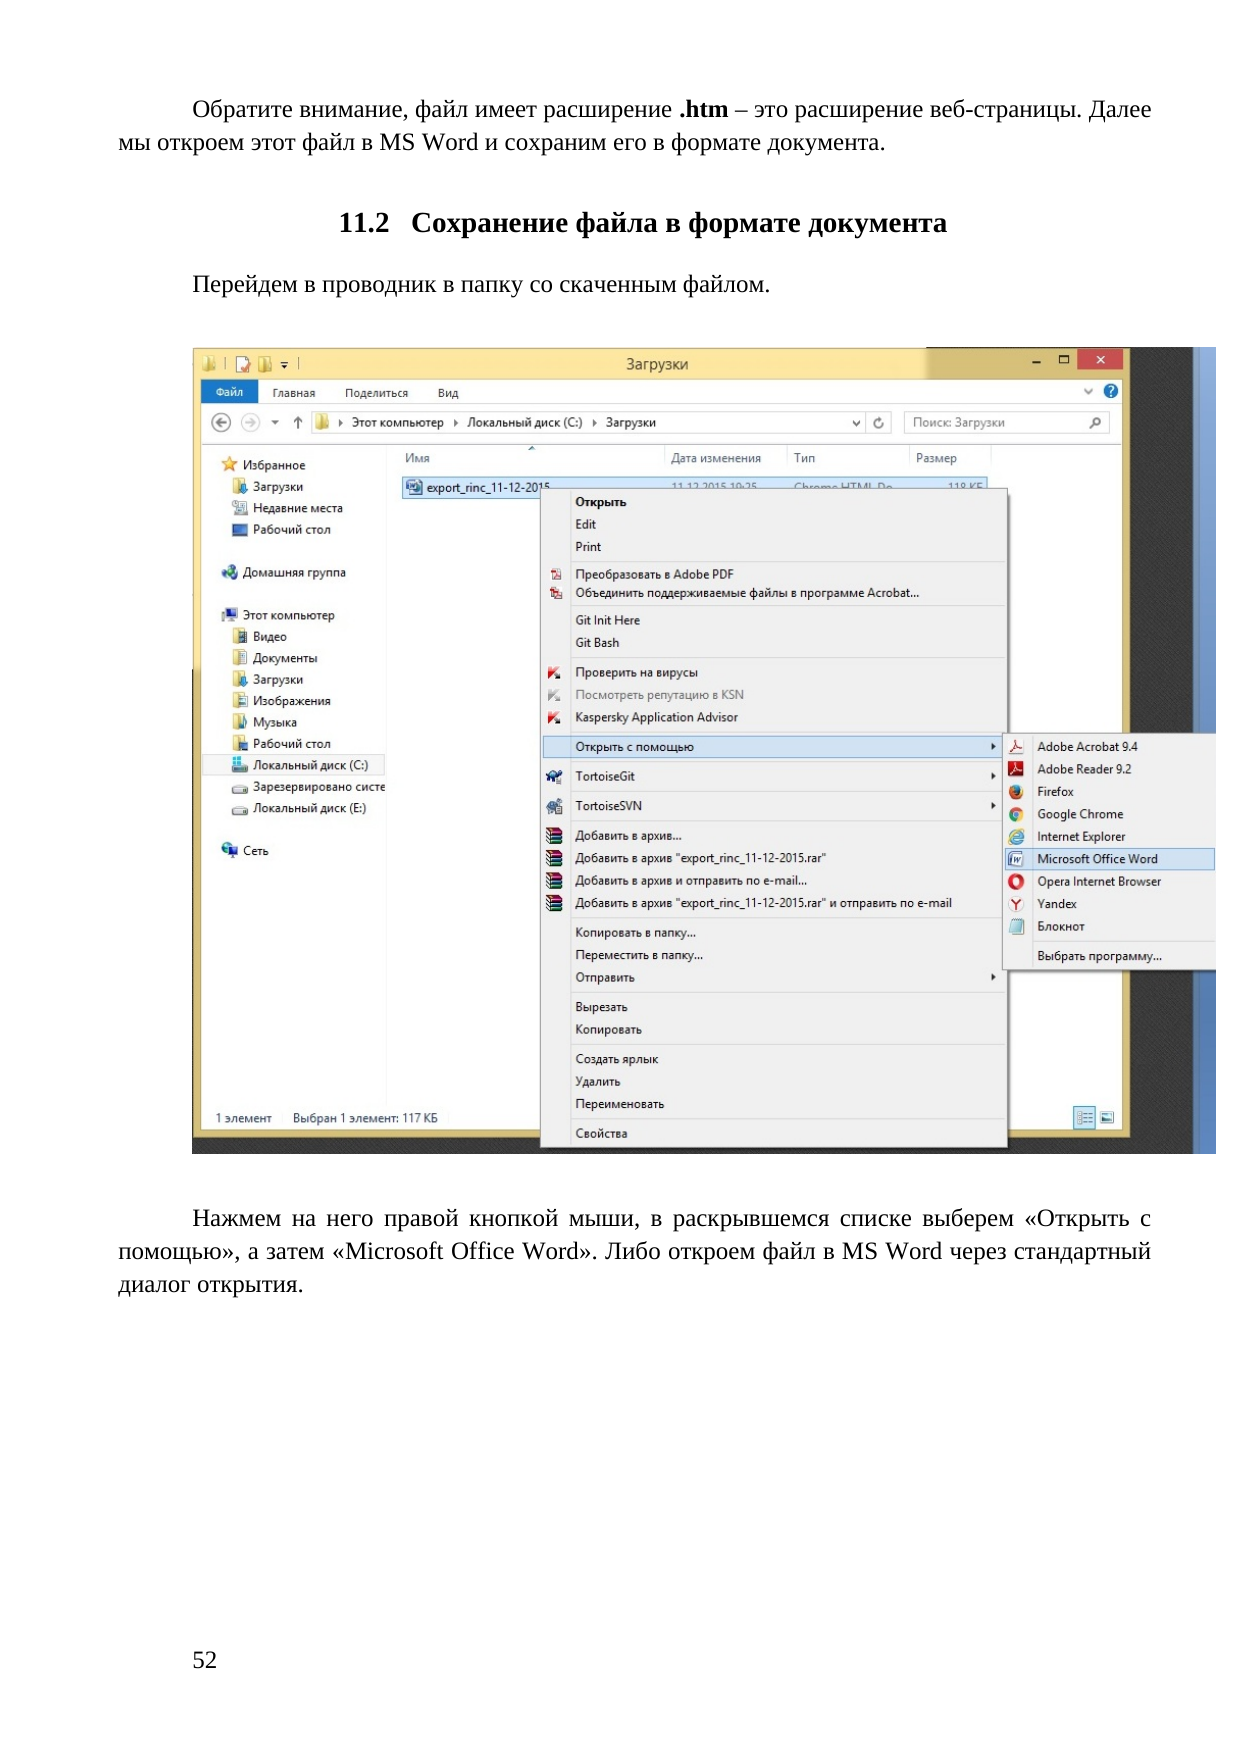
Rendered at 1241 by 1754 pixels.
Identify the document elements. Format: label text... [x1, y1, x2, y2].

text Обратите внимание, файл имеет расширение .htm – это расширение веб-страницы. Далее мы откроем этот файл в MS Word и сохраним его в формате документа. [118, 94, 1152, 155]
text Перейдем в проводник в папку со скаченным файлом. [118, 269, 1152, 297]
picture [192, 347, 1216, 1154]
text Нажмем на него правой кнопкой мыши, в раскрывшемся списке выберем «Открыть с помощью», а затем «Microsoft Office Word». Либо откроем файл в MS Word через стандартный диалог открытия. [118, 1203, 1152, 1298]
text Сохранение файла в формате документа [134, 205, 1152, 239]
